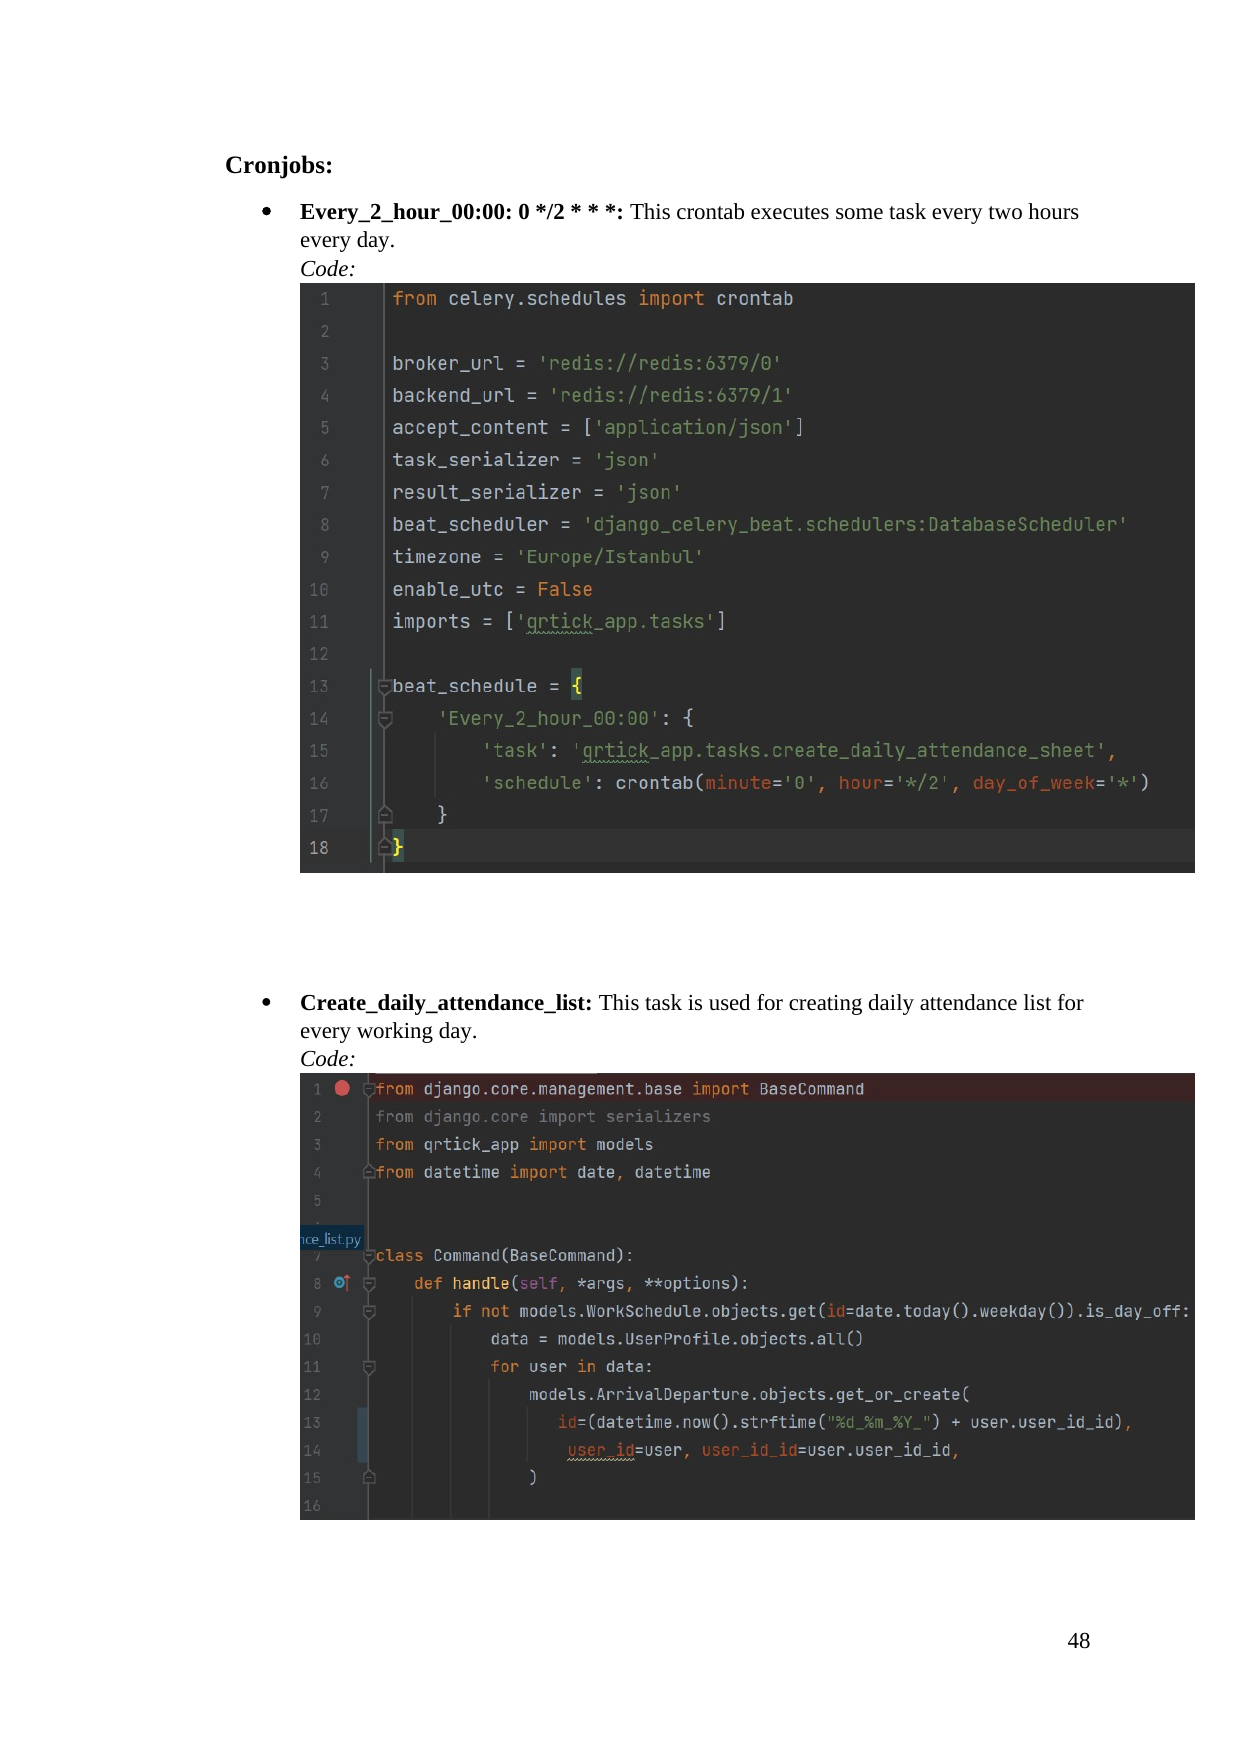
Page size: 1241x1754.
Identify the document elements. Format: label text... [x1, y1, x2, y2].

picture [300, 283, 1195, 873]
list Code: [300, 1045, 1090, 1072]
text Cronjobs: [150, 150, 1090, 179]
list Create_daily_attendance_list: This task is used for creating daily attendance list for every working day. [262, 988, 1090, 1043]
picture [300, 1073, 1195, 1520]
list Code: [300, 254, 1090, 281]
list Every_2_hour_00:00: 0 */2 * * *: This crontab executes some task every two hours every day. [262, 198, 1090, 252]
